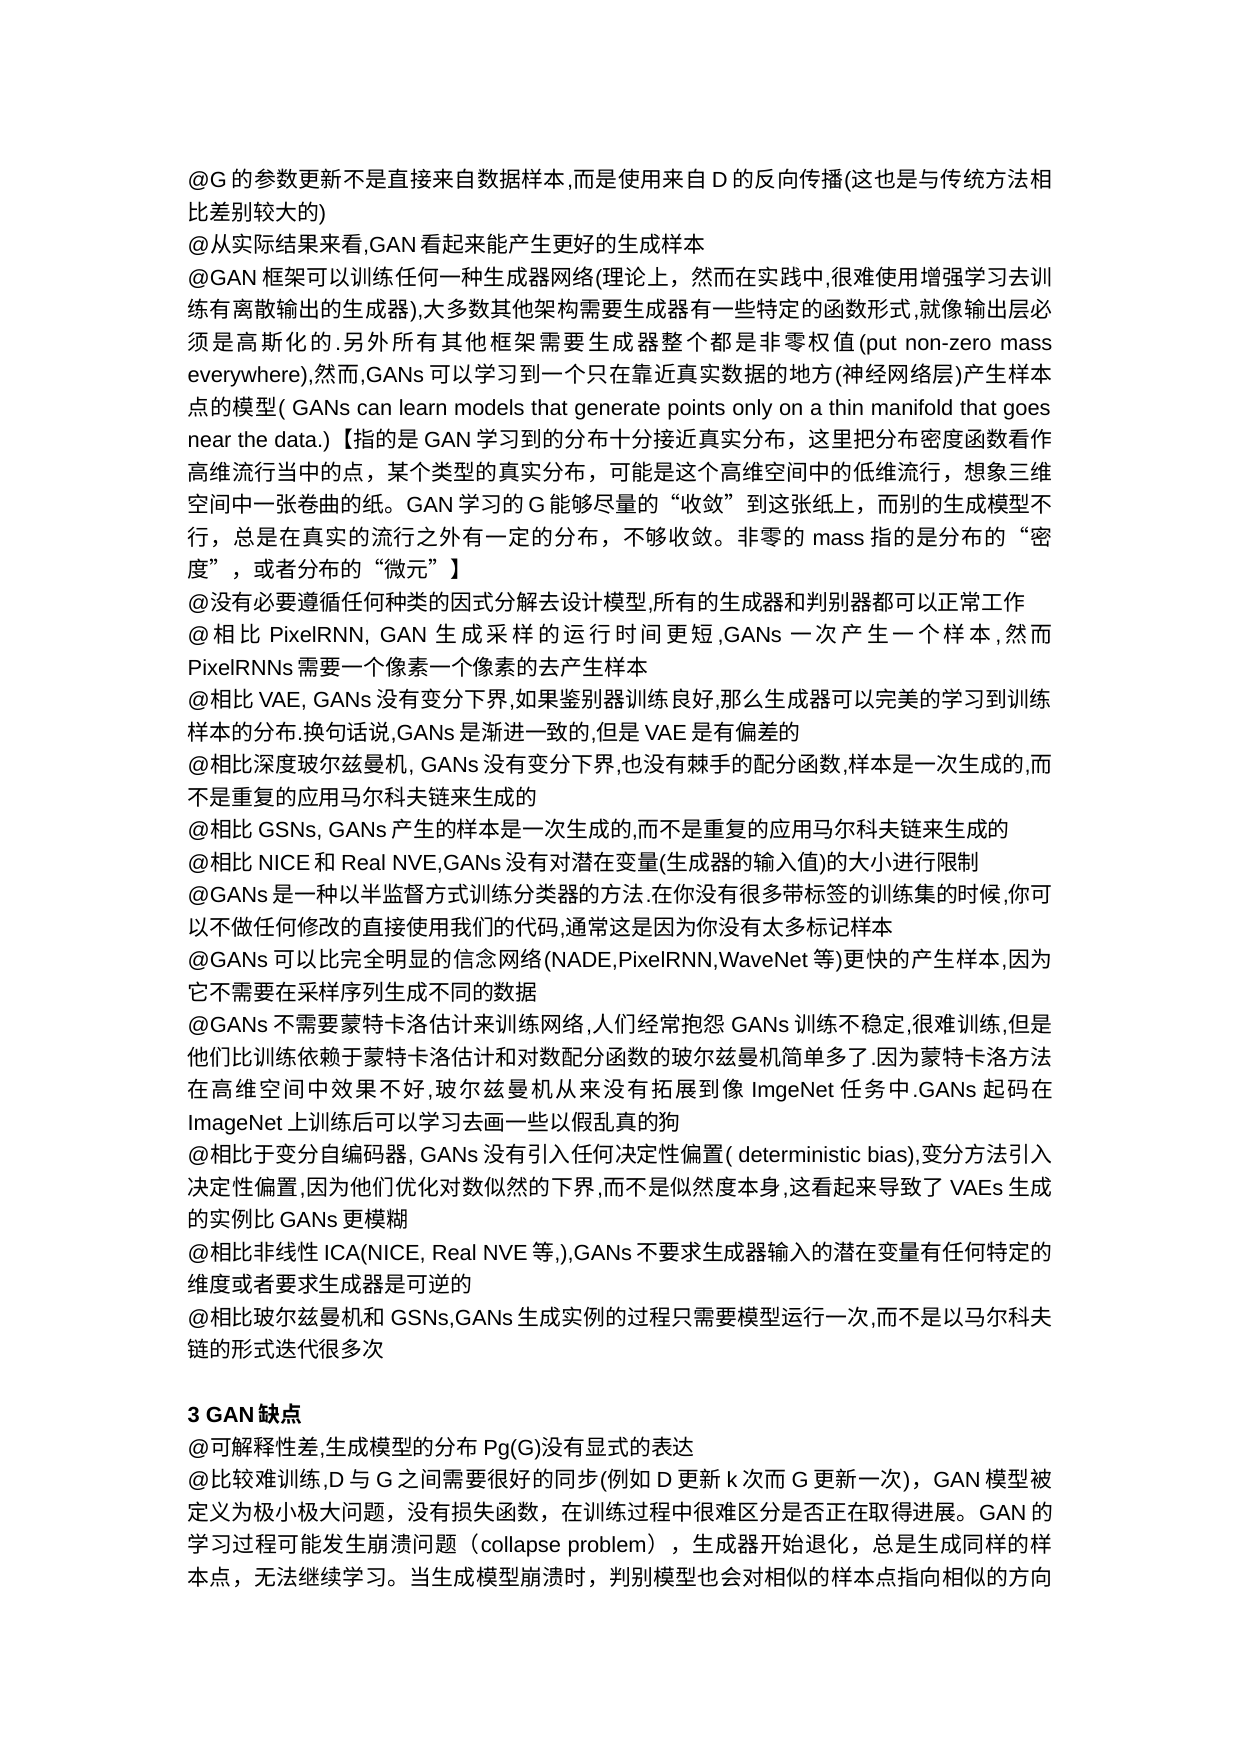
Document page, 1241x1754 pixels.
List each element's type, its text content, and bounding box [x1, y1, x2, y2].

list @相比PixelRNN, GAN生成采样的运行时间更短,GANs一次产生一个样本,然而PixelRNNs需要一个像素一个像素的去产生样本 [187, 617, 1053, 682]
list @相比于变分自编码器, GANs没有引入任何决定性偏置( deterministic bias),变分方法引入决定性偏置,因为他们优化对数似然的下界,而不是似然度本身,这看起来导致了VAEs生成的实例比GANs更模糊 [187, 1137, 1053, 1234]
list @GAN框架可以训练任何一种生成器网络(理论上，然而在实践中,很难使用增强学习去训练有离散输出的生成器),大多数其他架构需要生成器有一些特定的函数形式,就像输出层必须是高斯化的.另外所有其他框架需要生成器整个都是非零权值(put non-zero mass everywhere),然而,GANs可以学习到一个只在靠近真实数据的地方(神经网络层)产生样本点的模型( GANs can learn models that generate points only on a thin manifold that goes near the data.)【指的是GAN学习到的分布十分接近真实分布，这里把分布密度函数看作高维流行当中的点，某个类型的真实分布，可能是这个高维空间中的低维流行，想象三维空间中一张卷曲的纸。GAN学习的G能够尽量的“收敛”到这张纸上，而别的生成模型不行，总是在真实的流行之外有一定的分布，不够收敛。非零的mass指的是分布的“密度”，或者分布的“微元”】 [187, 259, 1053, 584]
list @GANs可以比完全明显的信念网络(NADE,PixelRNN,WaveNet等)更快的产生样本,因为它不需要在采样序列生成不同的数据 [187, 942, 1053, 1007]
list @相比深度玻尔兹曼机, GANs没有变分下界,也没有棘手的配分函数,样本是一次生成的,而不是重复的应用马尔科夫链来生成的 [187, 747, 1053, 812]
list @相比GSNs, GANs产生的样本是一次生成的,而不是重复的应用马尔科夫链来生成的 [187, 812, 1053, 844]
list 3 GAN缺点 [187, 1397, 1053, 1429]
list @相比非线性ICA(NICE, Real NVE等,),GANs不要求生成器输入的潜在变量有任何特定的维度或者要求生成器是可逆的 [187, 1234, 1053, 1299]
list @没有必要遵循任何种类的因式分解去设计模型,所有的生成器和判别器都可以正常工作 [187, 584, 1053, 617]
list @相比玻尔兹曼机和GSNs,GANs生成实例的过程只需要模型运行一次,而不是以马尔科夫链的形式迭代很多次 [187, 1299, 1053, 1364]
list @GANs是一种以半监督方式训练分类器的方法.在你没有很多带标签的训练集的时候,你可以不做任何修改的直接使用我们的代码,通常这是因为你没有太多标记样本 [187, 877, 1053, 942]
list @G的参数更新不是直接来自数据样本,而是使用来自D的反向传播(这也是与传统方法相比差别较大的) [187, 162, 1053, 227]
list @可解释性差,生成模型的分布 Pg(G)没有显式的表达 [187, 1429, 1053, 1462]
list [187, 1462, 1053, 1592]
list @相比NICE和Real NVE,GANs没有对潜在变量(生成器的输入值)的大小进行限制 [187, 844, 1053, 877]
list @GANs不需要蒙特卡洛估计来训练网络,人们经常抱怨GANs训练不稳定,很难训练,但是他们比训练依赖于蒙特卡洛估计和对数配分函数的玻尔兹曼机简单多了.因为蒙特卡洛方法在高维空间中效果不好,玻尔兹曼机从来没有拓展到像ImgeNet任务中.GANs起码在ImageNet上训练后可以学习去画一些以假乱真的狗 [187, 1007, 1053, 1137]
list @从实际结果来看,GAN看起来能产生更好的生成样本 [187, 227, 1053, 259]
list @相比VAE, GANs没有变分下界,如果鉴别器训练良好,那么生成器可以完美的学习到训练样本的分布.换句话说,GANs是渐进一致的,但是VAE是有偏差的 [187, 682, 1053, 747]
